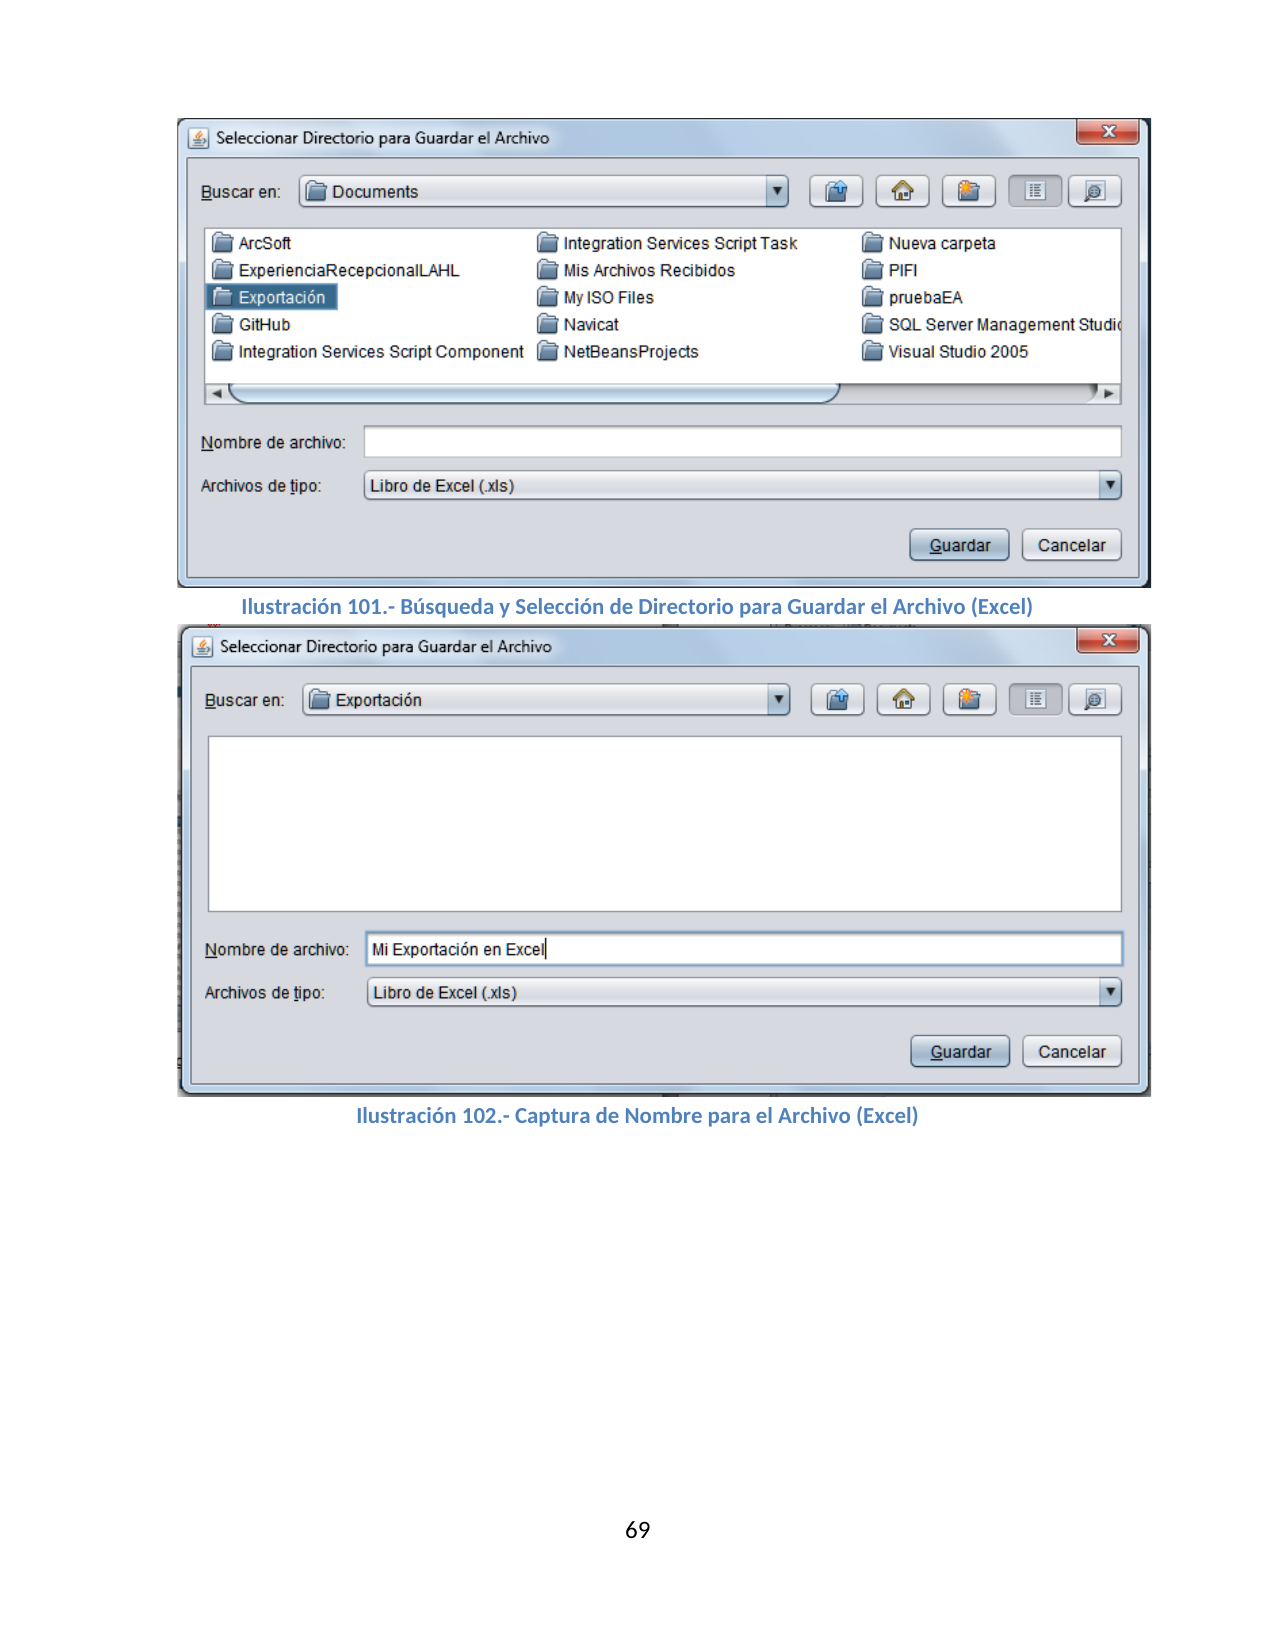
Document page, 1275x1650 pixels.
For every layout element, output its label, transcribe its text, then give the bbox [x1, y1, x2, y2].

picture [177, 624, 1152, 1097]
picture [177, 118, 1152, 588]
